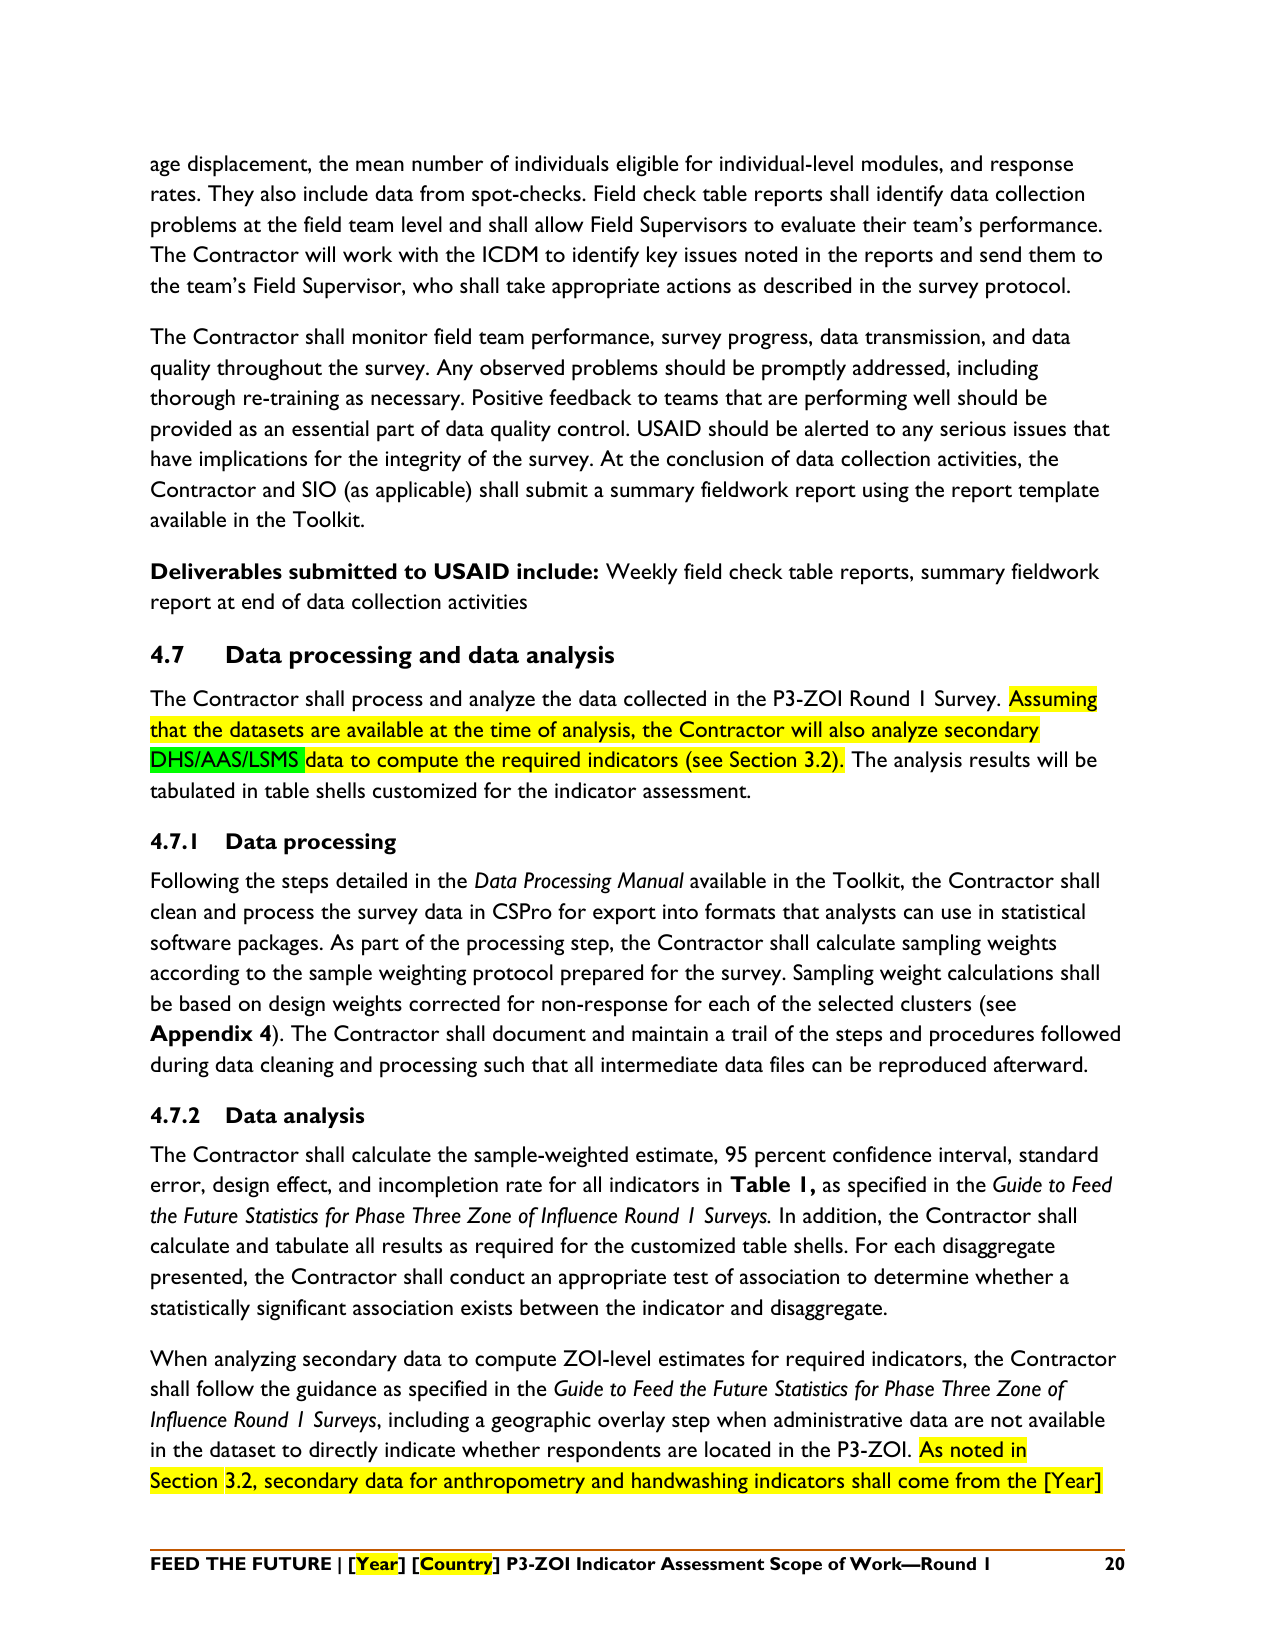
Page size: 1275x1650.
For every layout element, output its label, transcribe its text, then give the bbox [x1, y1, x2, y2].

subtitle 4.7.2 Data analysis [150, 1102, 1125, 1128]
subtitle 4.7.1 Data processing [150, 828, 1125, 855]
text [150, 1345, 1125, 1494]
text Following the steps detailed in the Data Processing Manual available in the Toolkit, the Contractor shall clean and process the survey data in CSPro for export into formats that analysts can use in statistical software packages. As part of the processing step, the Contractor shall calculate sampling weights according to the sample weighting protocol prepared for the survey. Sampling weight calculations shall be based on design weights corrected for non-response for each of the selected clusters (see Appendix 4). The Contractor shall document and maintain a trail of the steps and procedures followed during data cleaning and processing such that all intermediate data files can be reproduced afterward. [150, 867, 1125, 1077]
text The Contractor shall calculate the sample-weighted estimate, 95 percent confidence interval, standard error, design effect, and incompletion rate for all indicators in Table 1, as specified in the Guide to Feed the Future Statistics for Phase Three Zone of Influence Round 1 Surveys. In addition, the Contractor shall calculate and tabulate all results as required for the customized table shells. For each disaggregate presented, the Contractor shall conduct an appropriate test of association to determine whether a statistically significant association exists between the indicator and disaggregate. [150, 1141, 1125, 1320]
text The Contractor shall monitor field team performance, survey progress, data transmission, and data quality throughout the survey. Any observed problems should be promptly addressed, including thorough re-training as necessary. Positive feedback to teams that are performing well should be provided as an essential part of data quality control. USAID should be alerted to any serious issues that have implications for the integrity of the survey. At the conclusion of data collection activities, the Contractor and SIO (as applicable) shall submit a summary fieldwork report using the report template available in the Toolkit. [150, 323, 1125, 533]
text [150, 150, 1125, 299]
text The Contractor shall process and analyze the data collected in the P3-ZOI Round 1 Survey. Assuming that the datasets are available at the time of analysis, the Contractor will also analyze secondary DHS/AAS/LSMS data to compute the required indicators (see Section 3.2). The analysis results will be tabulated in table shells customized for the indicator assessment. [150, 686, 1125, 804]
text Deliverables submitted to USAID include: Weekly field check table reports, summary fieldwork report at end of data collection activities [150, 558, 1125, 615]
subtitle 4.7 Data processing and data analysis [150, 640, 1125, 669]
